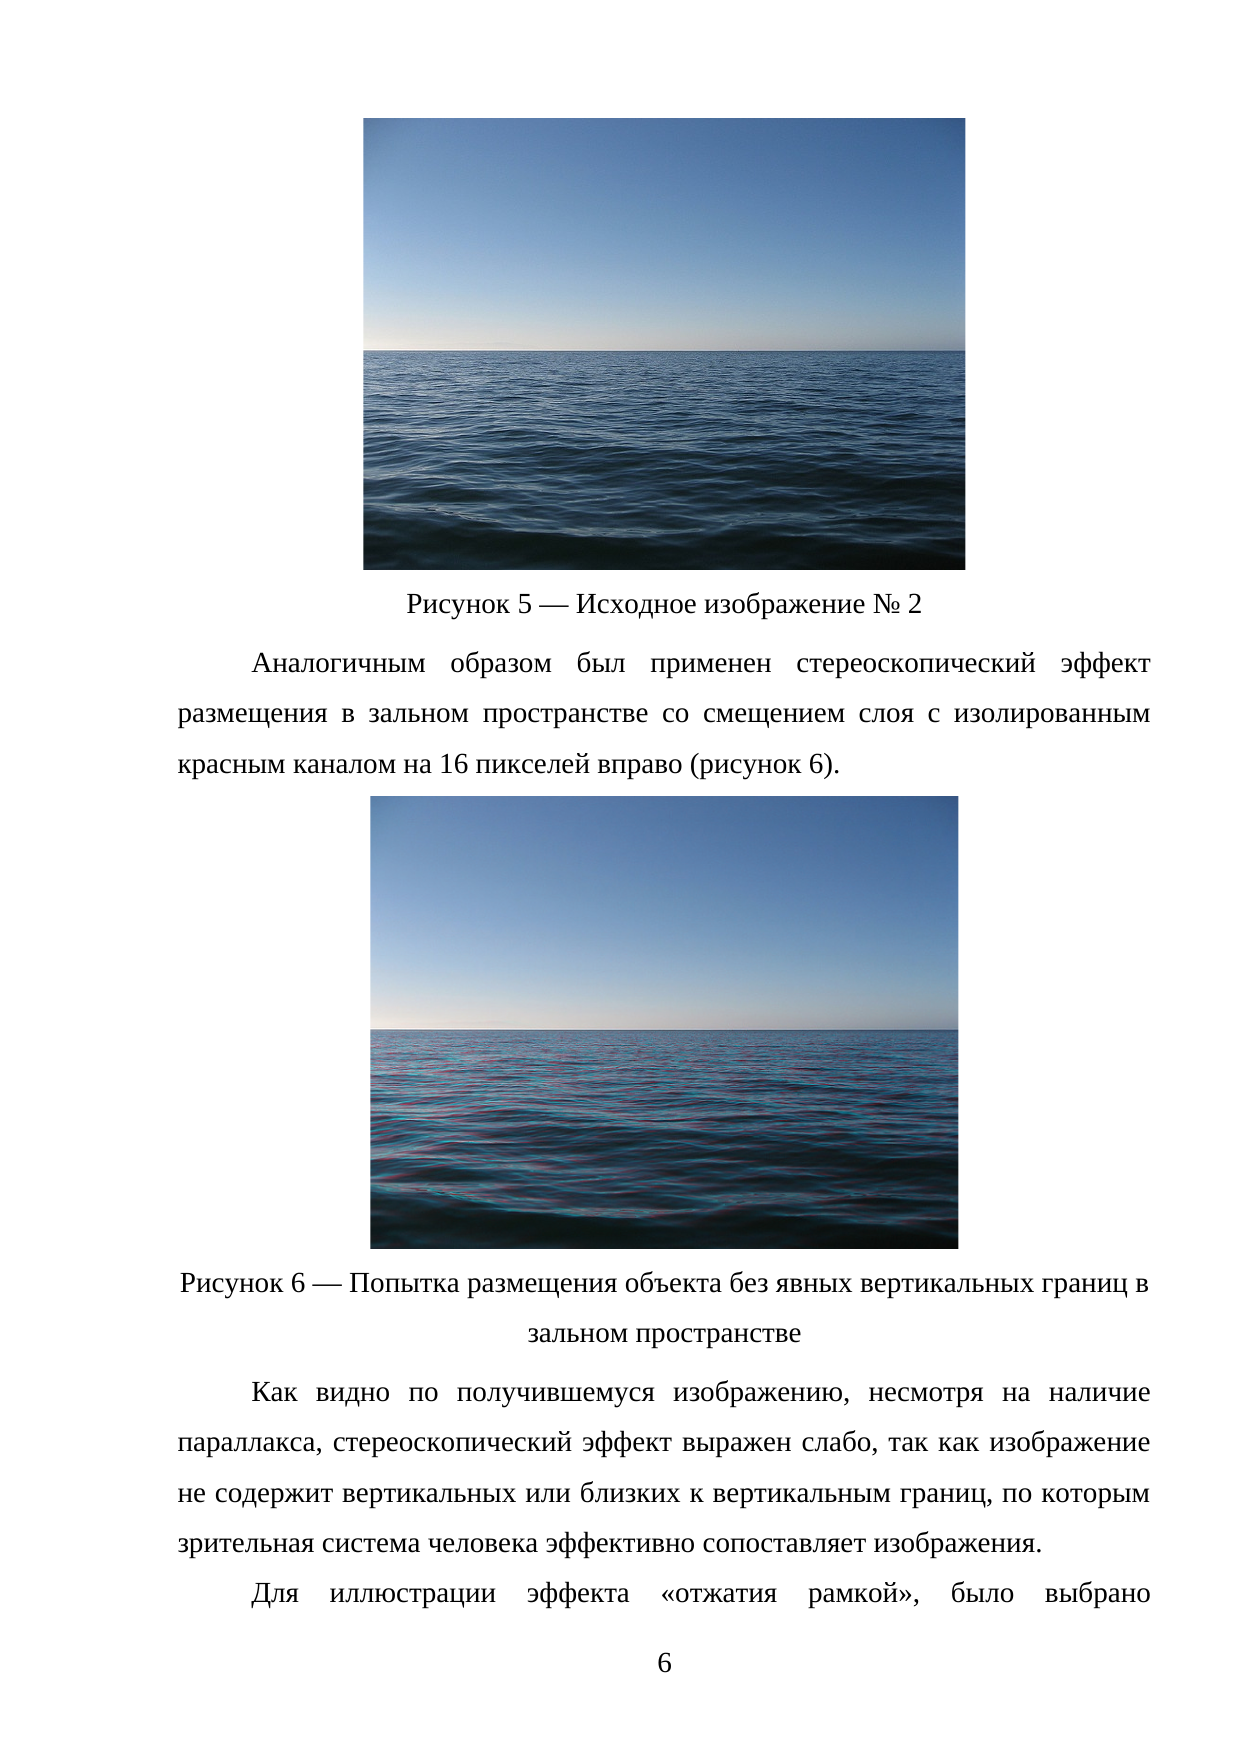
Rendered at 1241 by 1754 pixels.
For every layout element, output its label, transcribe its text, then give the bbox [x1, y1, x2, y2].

text Рисунок 6 — Попытка размещения объекта без явных вертикальных границ в зальном пространстве [177, 1265, 1152, 1349]
text Рисунок 5 — Исходное изображение № 2 [177, 587, 1152, 620]
text Аналогичным образом был применен стереоскопический эффект размещения в зальном пространстве со смещением слоя с изолированным красным каналом на 16 пикселей вправо (рисунок 6). [177, 645, 1152, 779]
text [177, 1575, 1152, 1609]
text Как видно по получившемуся изображению, несмотря на наличие параллакса, стереоскопический эффект выражен слабо, так как изображение не содержит вертикальных или близких к вертикальным границ, по которым зрительная система человека эффективно сопоставляет изображения. [177, 1374, 1152, 1559]
picture [363, 118, 966, 570]
picture [370, 796, 959, 1249]
